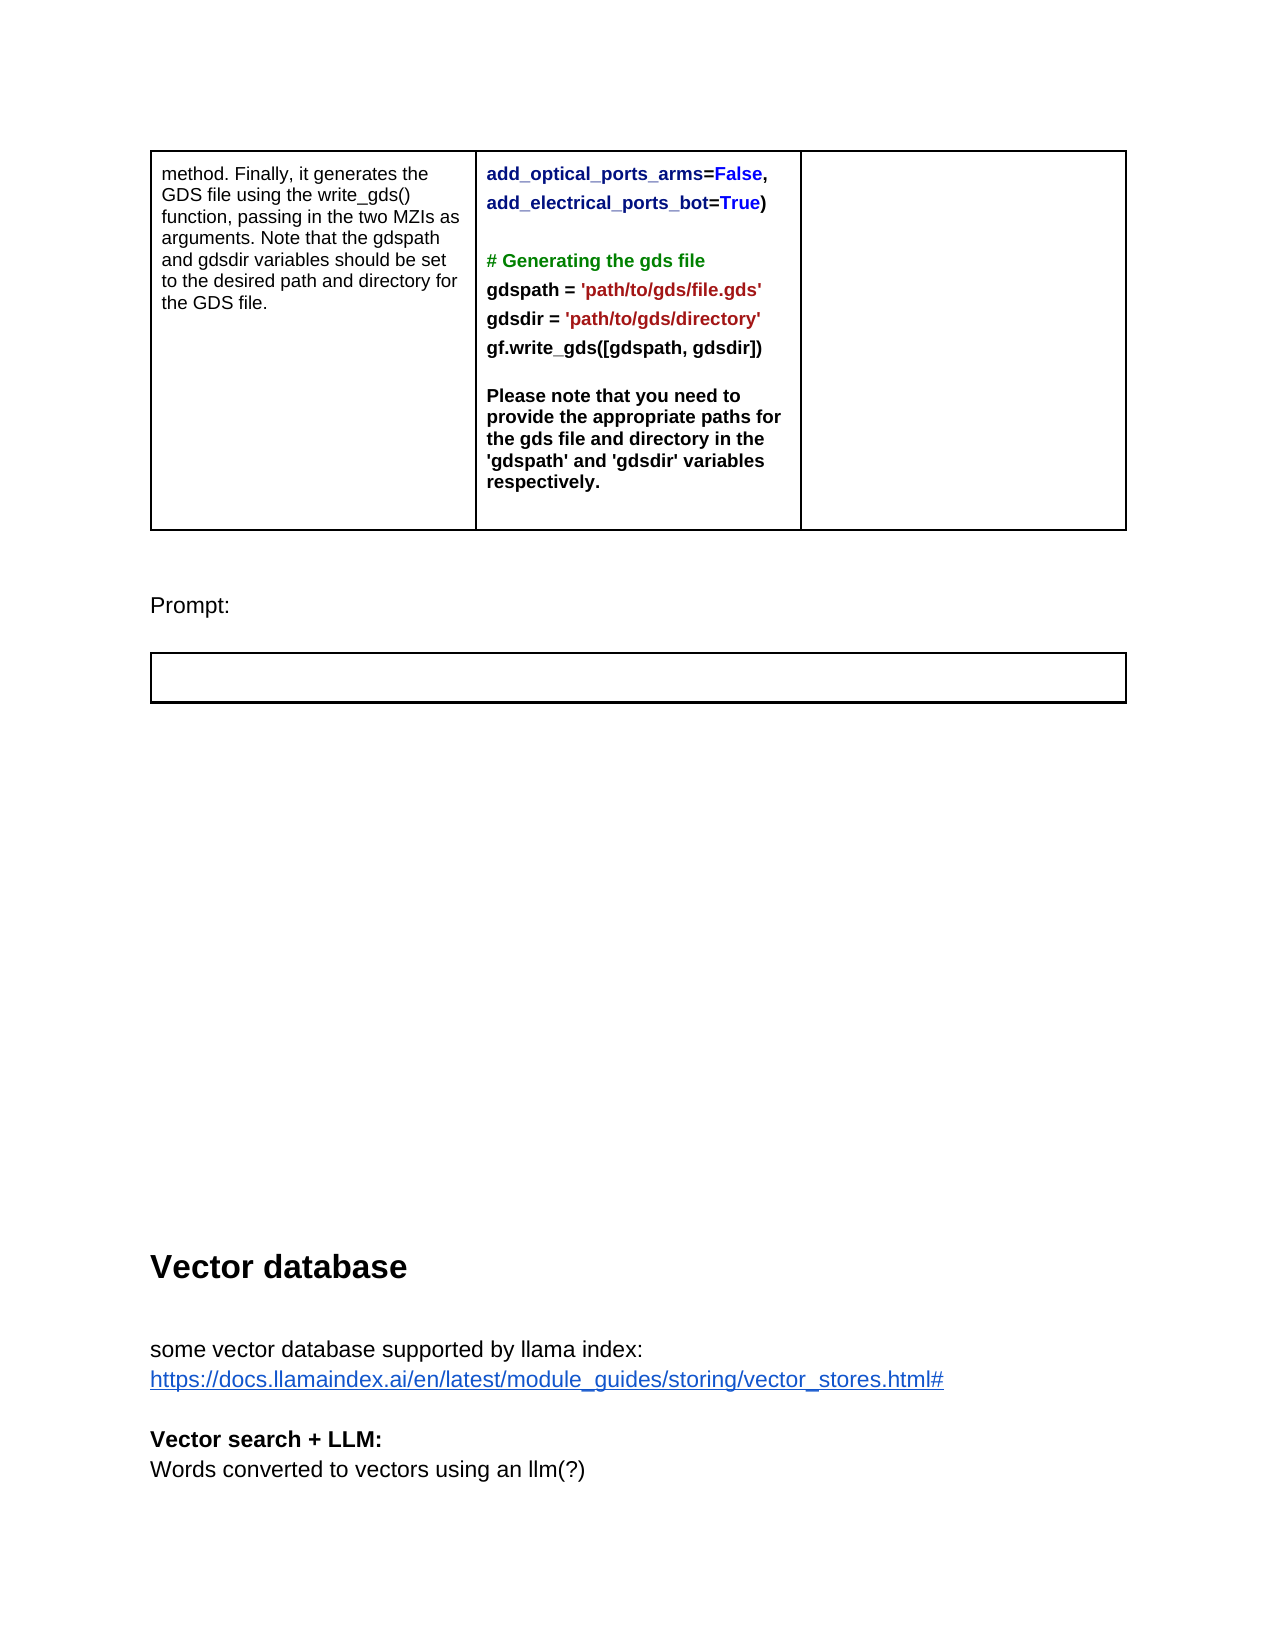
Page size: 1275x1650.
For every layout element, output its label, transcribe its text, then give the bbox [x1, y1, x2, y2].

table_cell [477, 152, 800, 529]
text some vector database supported by llama index: [150, 1336, 1125, 1362]
text https://docs.llamaindex.ai/en/latest/module_guides/storing/vector_stores.html# [150, 1366, 1125, 1392]
text Prompt: [150, 592, 1125, 618]
text Vector database [150, 1247, 1125, 1286]
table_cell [802, 152, 1125, 529]
text Words converted to vectors using an llm(?) [150, 1456, 1125, 1483]
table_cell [152, 152, 475, 529]
text Vector search + LLM: [150, 1426, 1125, 1453]
table_header [152, 654, 1125, 701]
